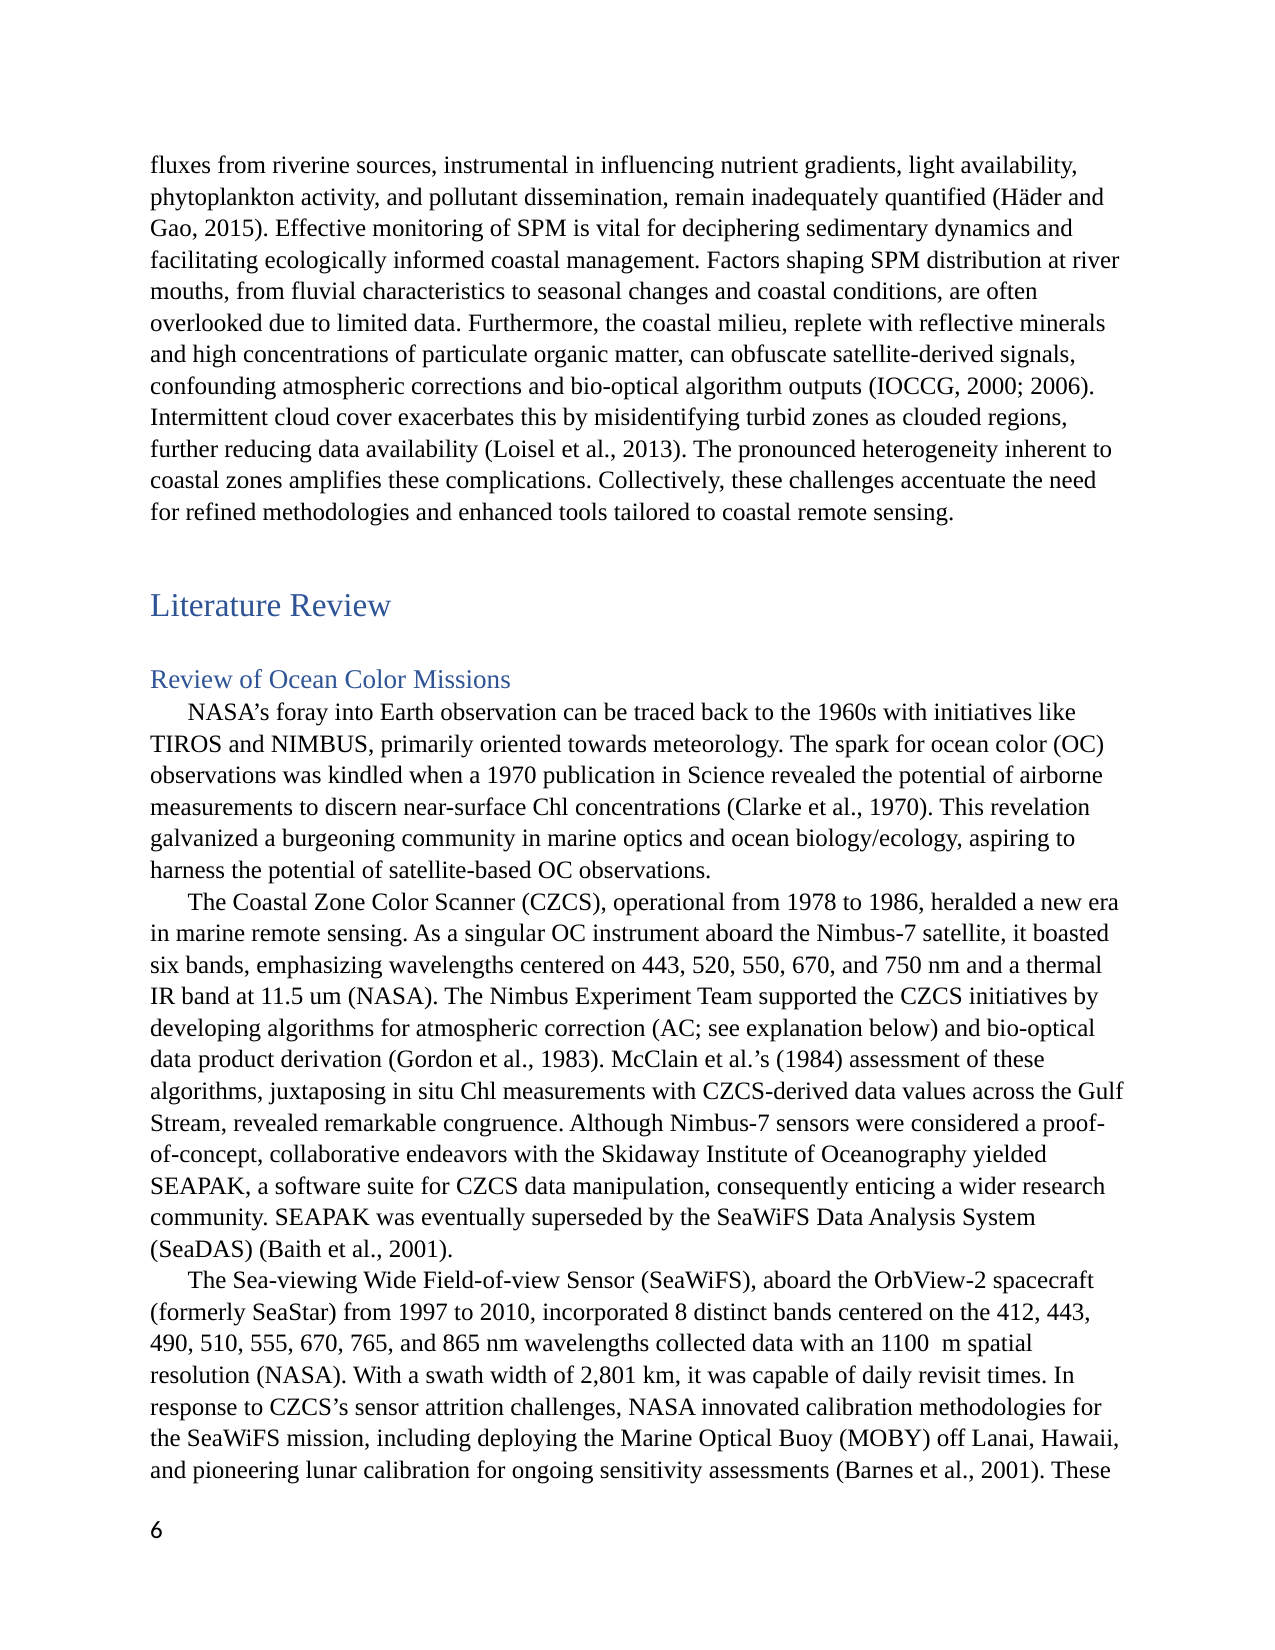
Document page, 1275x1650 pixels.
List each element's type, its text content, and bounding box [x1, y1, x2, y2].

subtitle Review of Ocean Color Missions [150, 663, 1125, 694]
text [150, 1265, 1125, 1483]
text The Coastal Zone Color Scanner (CZCS), operational from 1978 to 1986, heralded a new era in marine remote sensing. As a singular OC instrument aboard the Nimbus-7 satellite, it boasted six bands, emphasizing wavelengths centered on 443, 520, 550, 670, and 750 nm and a thermal IR band at 11.5 um (NASA). The Nimbus Experiment Team supported the CZCS initiatives by developing algorithms for atmospheric correction (AC; see explanation below) and bio-optical data product derivation (Gordon et al., 1983). McClain et al.’s (1984) assessment of these algorithms, juxtaposing in situ Chl measurements with CZCS-derived data values across the Gulf Stream, revealed remarkable congruence. Although Nimbus-7 sensors were considered a proof-of-concept, collaborative endeavors with the Skidaway Institute of Oceanography yielded SEAPAK, a software suite for CZCS data manipulation, consequently enticing a wider research community. SEAPAK was eventually superseded by the SeaWiFS Data Analysis System (SeaDAS) (Baith et al., 2001). [150, 887, 1125, 1263]
subtitle Literature Review [150, 585, 1125, 624]
text NASA’s foray into Earth observation can be traced back to the 1960s with initiatives like TIROS and NIMBUS, primarily oriented towards meteorology. The spark for ocean color (OC) observations was kindled when a 1970 publication in Science revealed the potential of airborne measurements to discern near-surface Chl concentrations (Clarke et al., 1970). This revelation galvanized a burgeoning community in marine optics and ocean biology/ecology, aspiring to harness the potential of satellite-based OC observations. [150, 697, 1125, 884]
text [150, 150, 1125, 526]
